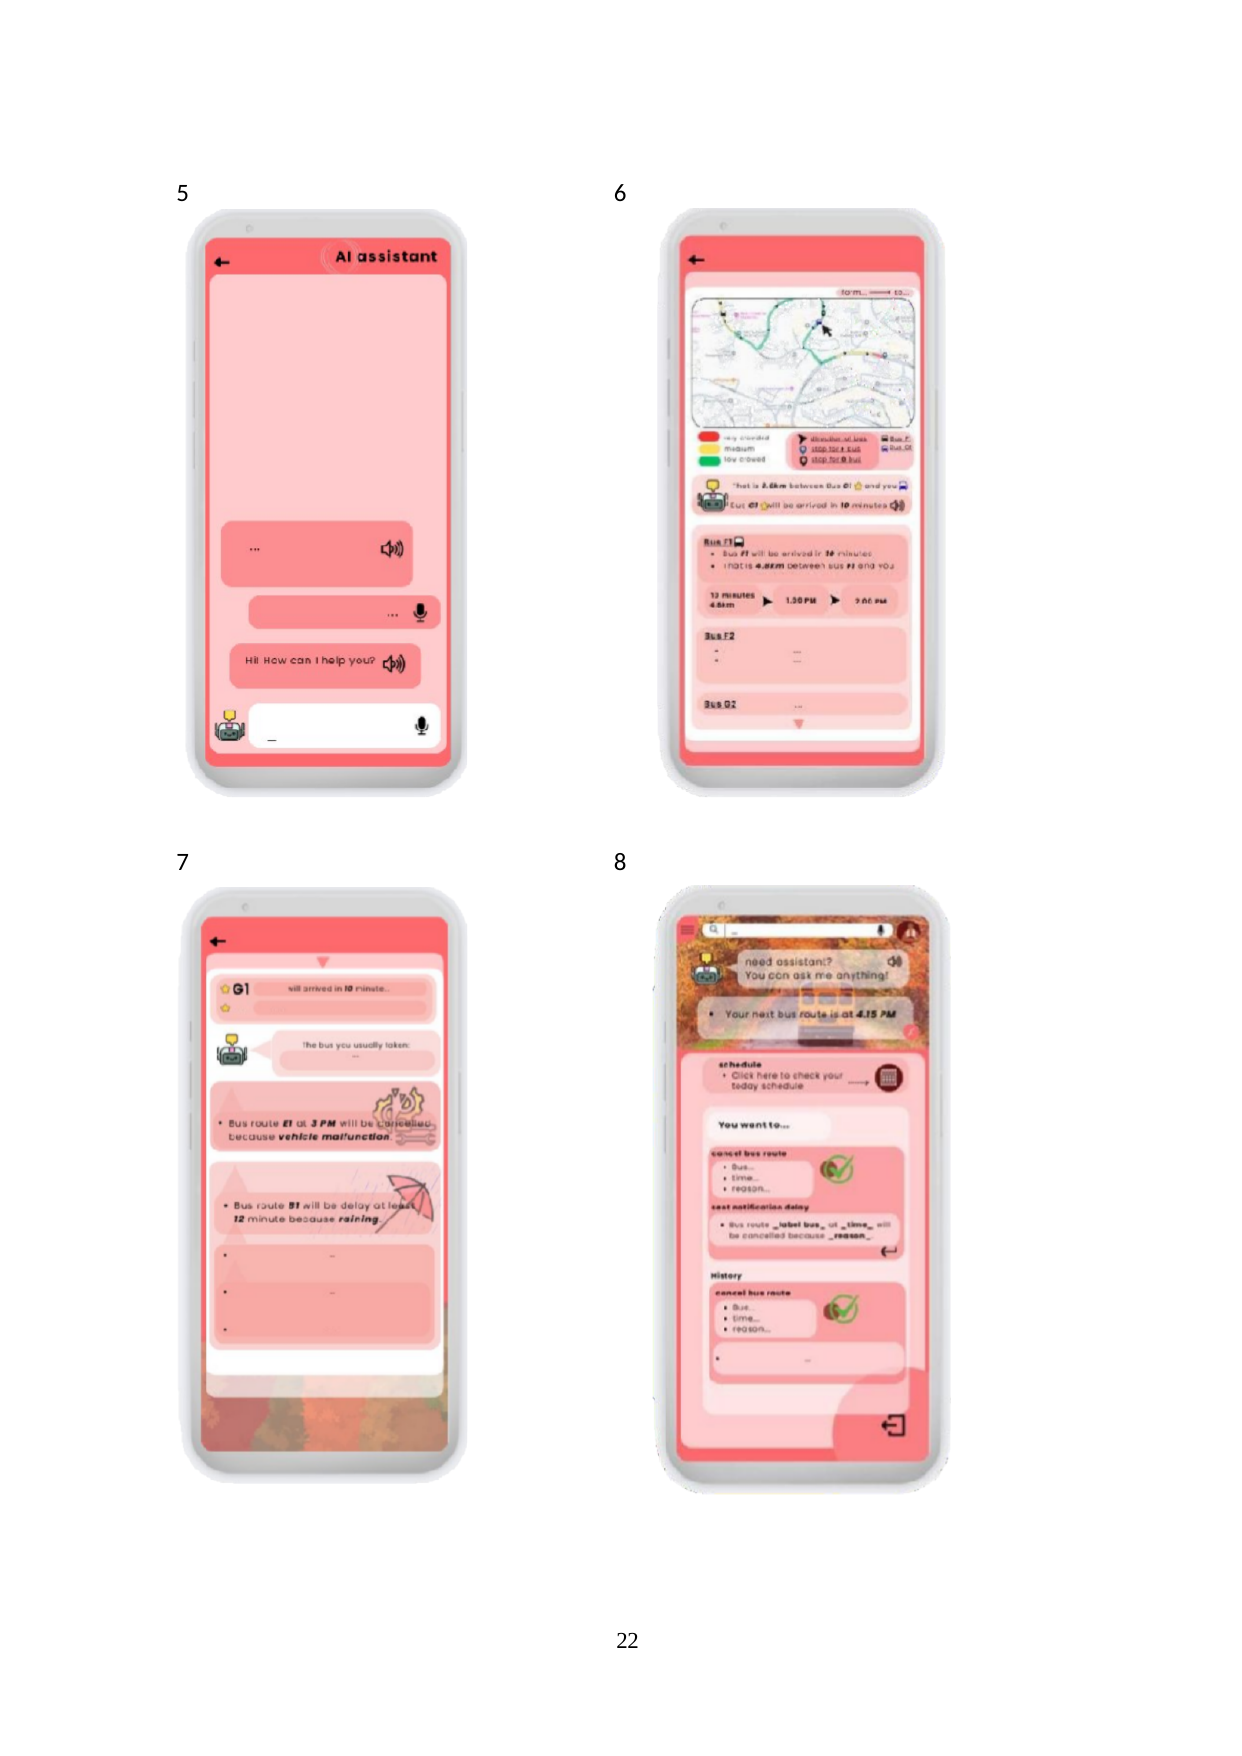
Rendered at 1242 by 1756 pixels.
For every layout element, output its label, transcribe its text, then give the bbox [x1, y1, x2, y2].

picture [184, 209, 468, 798]
picture [177, 887, 468, 1484]
picture [652, 885, 951, 1496]
text 5 6 [176, 178, 1124, 208]
text 7 8 [176, 846, 1124, 876]
picture [657, 208, 946, 798]
